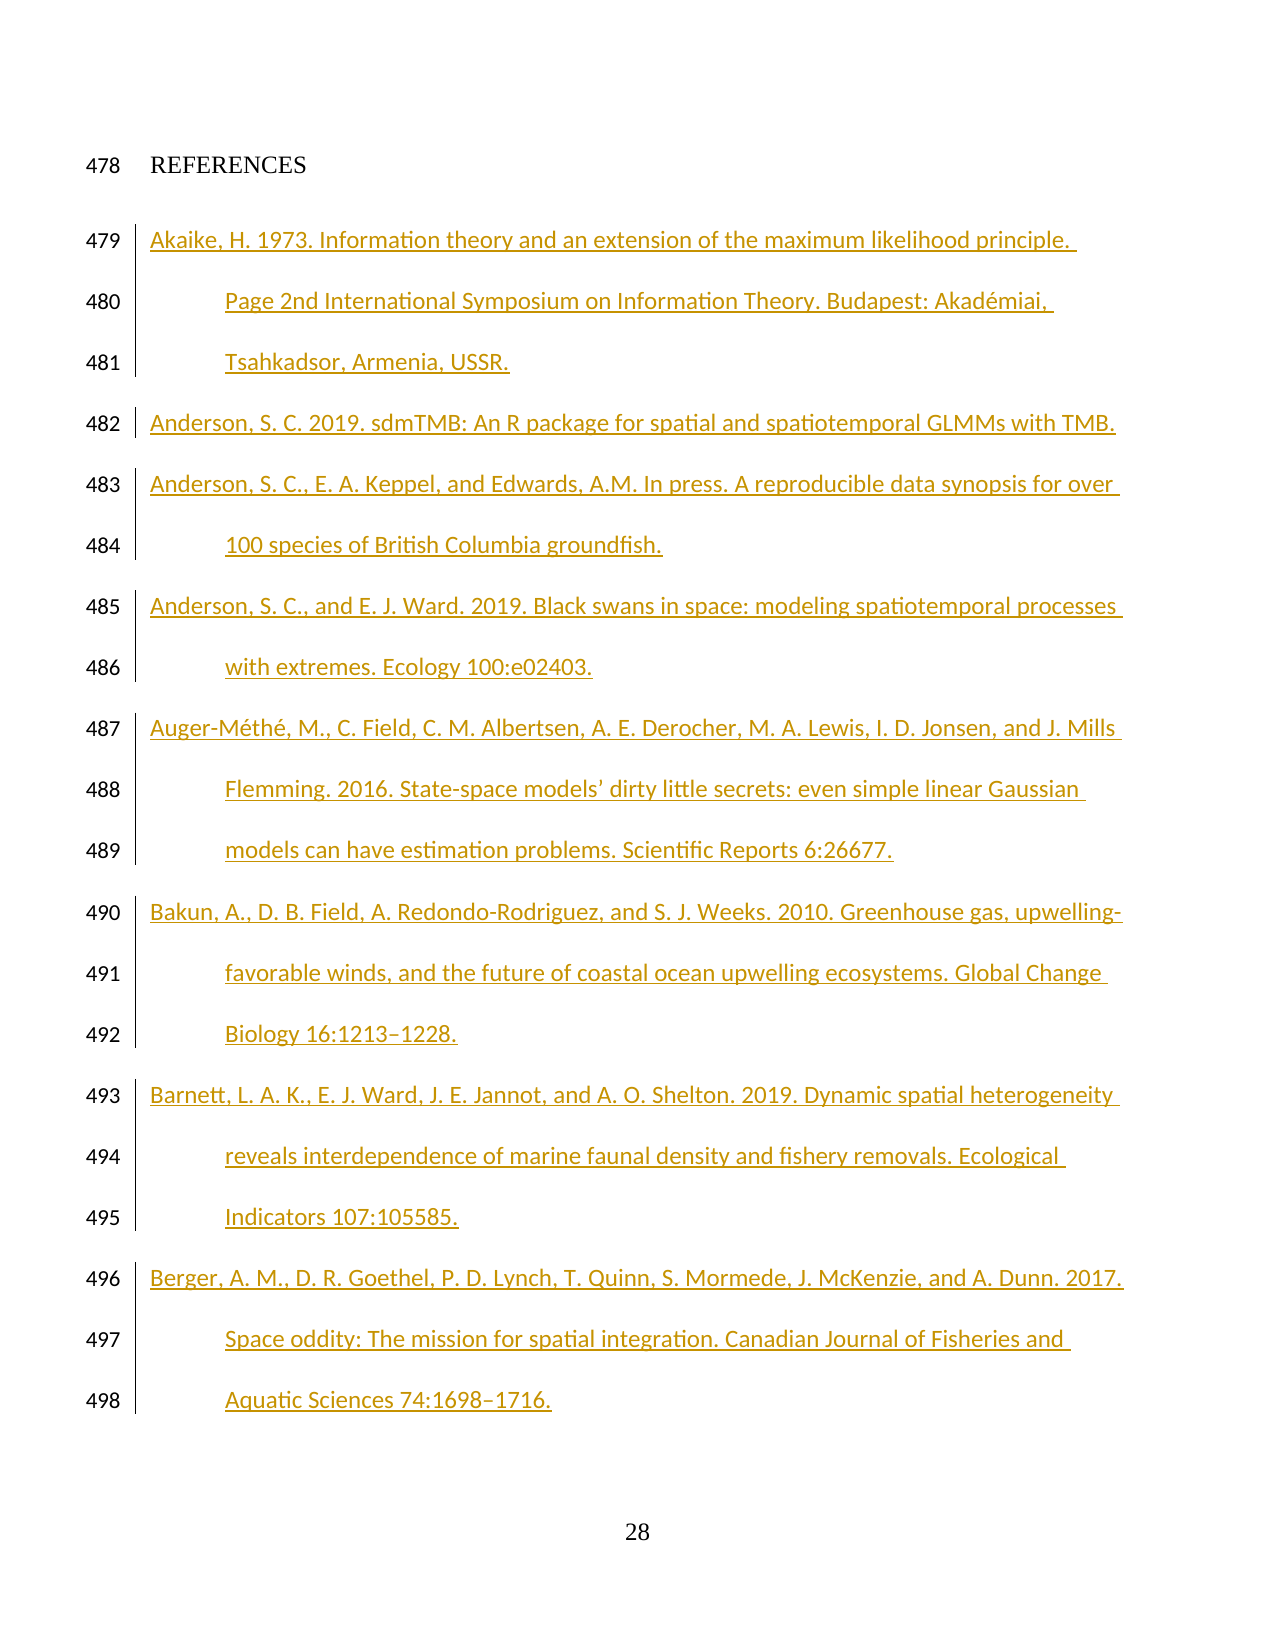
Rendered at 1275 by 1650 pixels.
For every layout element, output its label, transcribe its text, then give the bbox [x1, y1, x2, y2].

text REFERENCES [150, 150, 1125, 179]
